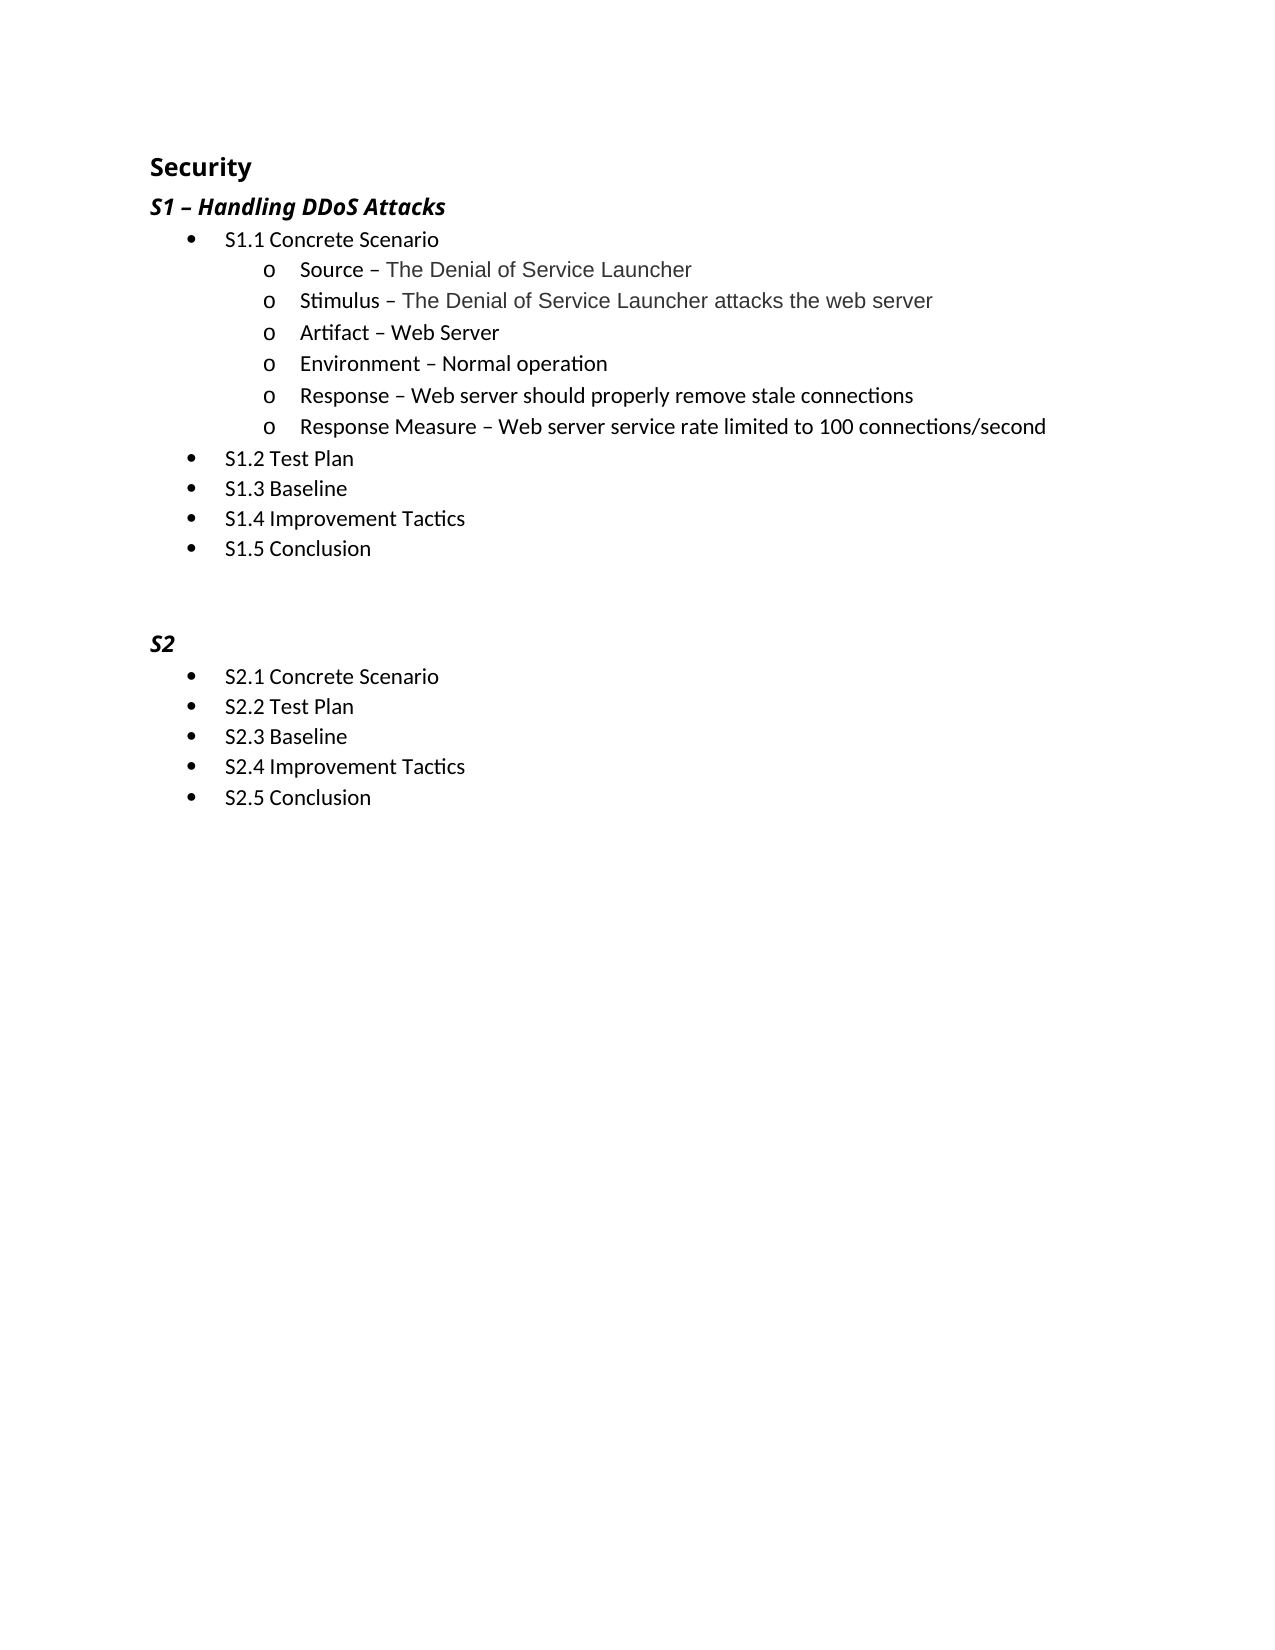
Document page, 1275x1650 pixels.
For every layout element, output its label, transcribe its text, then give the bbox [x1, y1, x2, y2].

list Source – The Denial of Service Launcher [262, 255, 1125, 284]
subtitle Security [150, 150, 1125, 184]
list S2.5 Conclusion [187, 783, 1125, 811]
list S1.3 Baseline [187, 474, 1125, 502]
list S2.4 Improvement Tactics [187, 752, 1125, 780]
list S1.2 Test Plan [187, 444, 1125, 472]
list Response – Web server should properly remove stale connections [262, 381, 1125, 410]
list Environment – Normal operation [262, 349, 1125, 378]
list S1.4 Improvement Tactics [187, 504, 1125, 532]
list S1.5 Conclusion [187, 534, 1125, 562]
list Artifact – Web Server [262, 318, 1125, 347]
list Stimulus – The Denial of Service Launcher attacks the web server [262, 286, 1125, 316]
subtitle S2 [150, 628, 1125, 659]
list S2.1 Concrete Scenario [187, 662, 1125, 690]
subtitle S1 – Handling DDoS Attacks [150, 191, 1125, 222]
list Response Measure – Web server service rate limited to 100 connections/second [262, 412, 1125, 441]
list S2.3 Baseline [187, 722, 1125, 750]
list S1.1 Concrete Scenario [187, 225, 1125, 253]
list S2.2 Test Plan [187, 692, 1125, 720]
